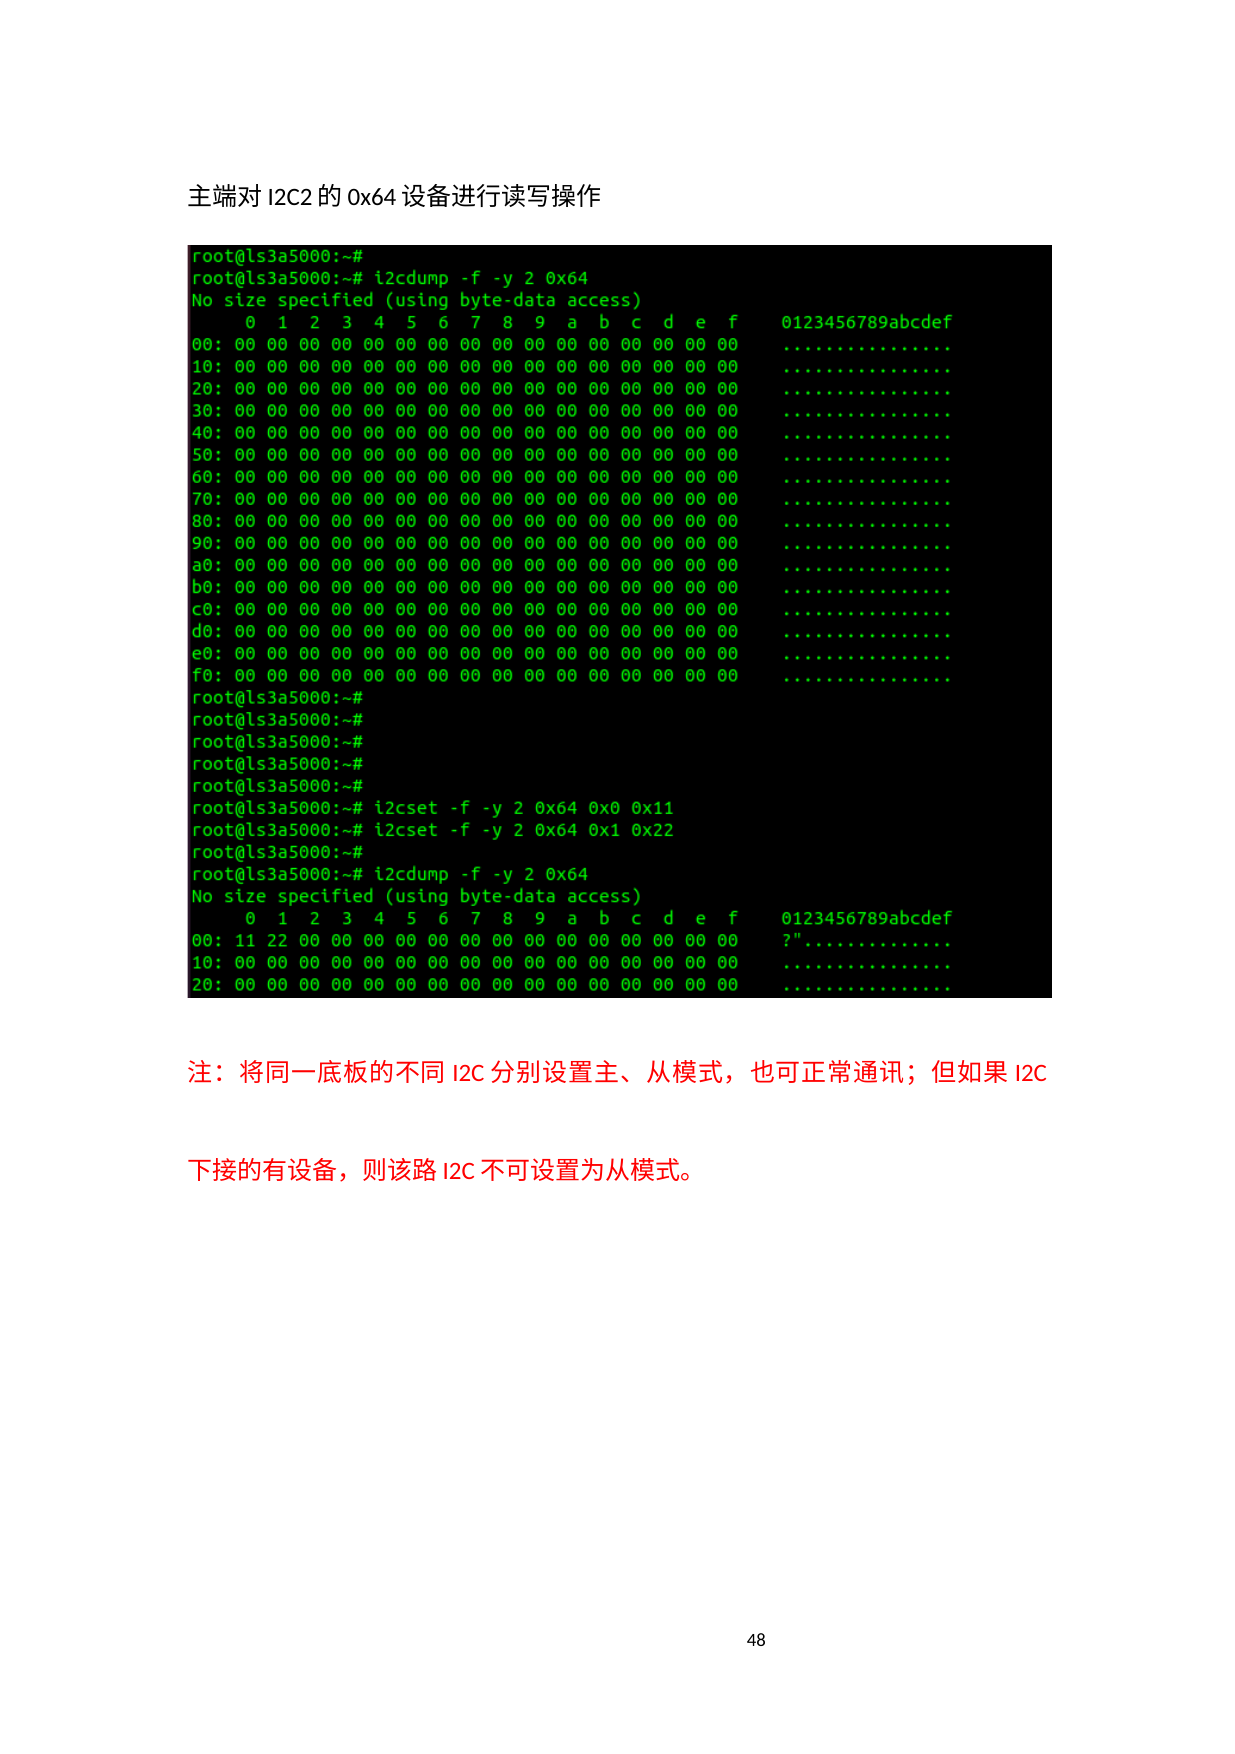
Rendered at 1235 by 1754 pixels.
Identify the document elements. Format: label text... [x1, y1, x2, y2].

list 主端对I2C2的0x64设备进行读写操作 [187, 162, 1047, 227]
list 注：将同一底板的不同I2C分别设置主、从模式，也可正常通讯；但如果I2C下接的有设备，则该路I2C不可设置为从模式。 [187, 1038, 1047, 1201]
picture [187, 245, 1052, 998]
